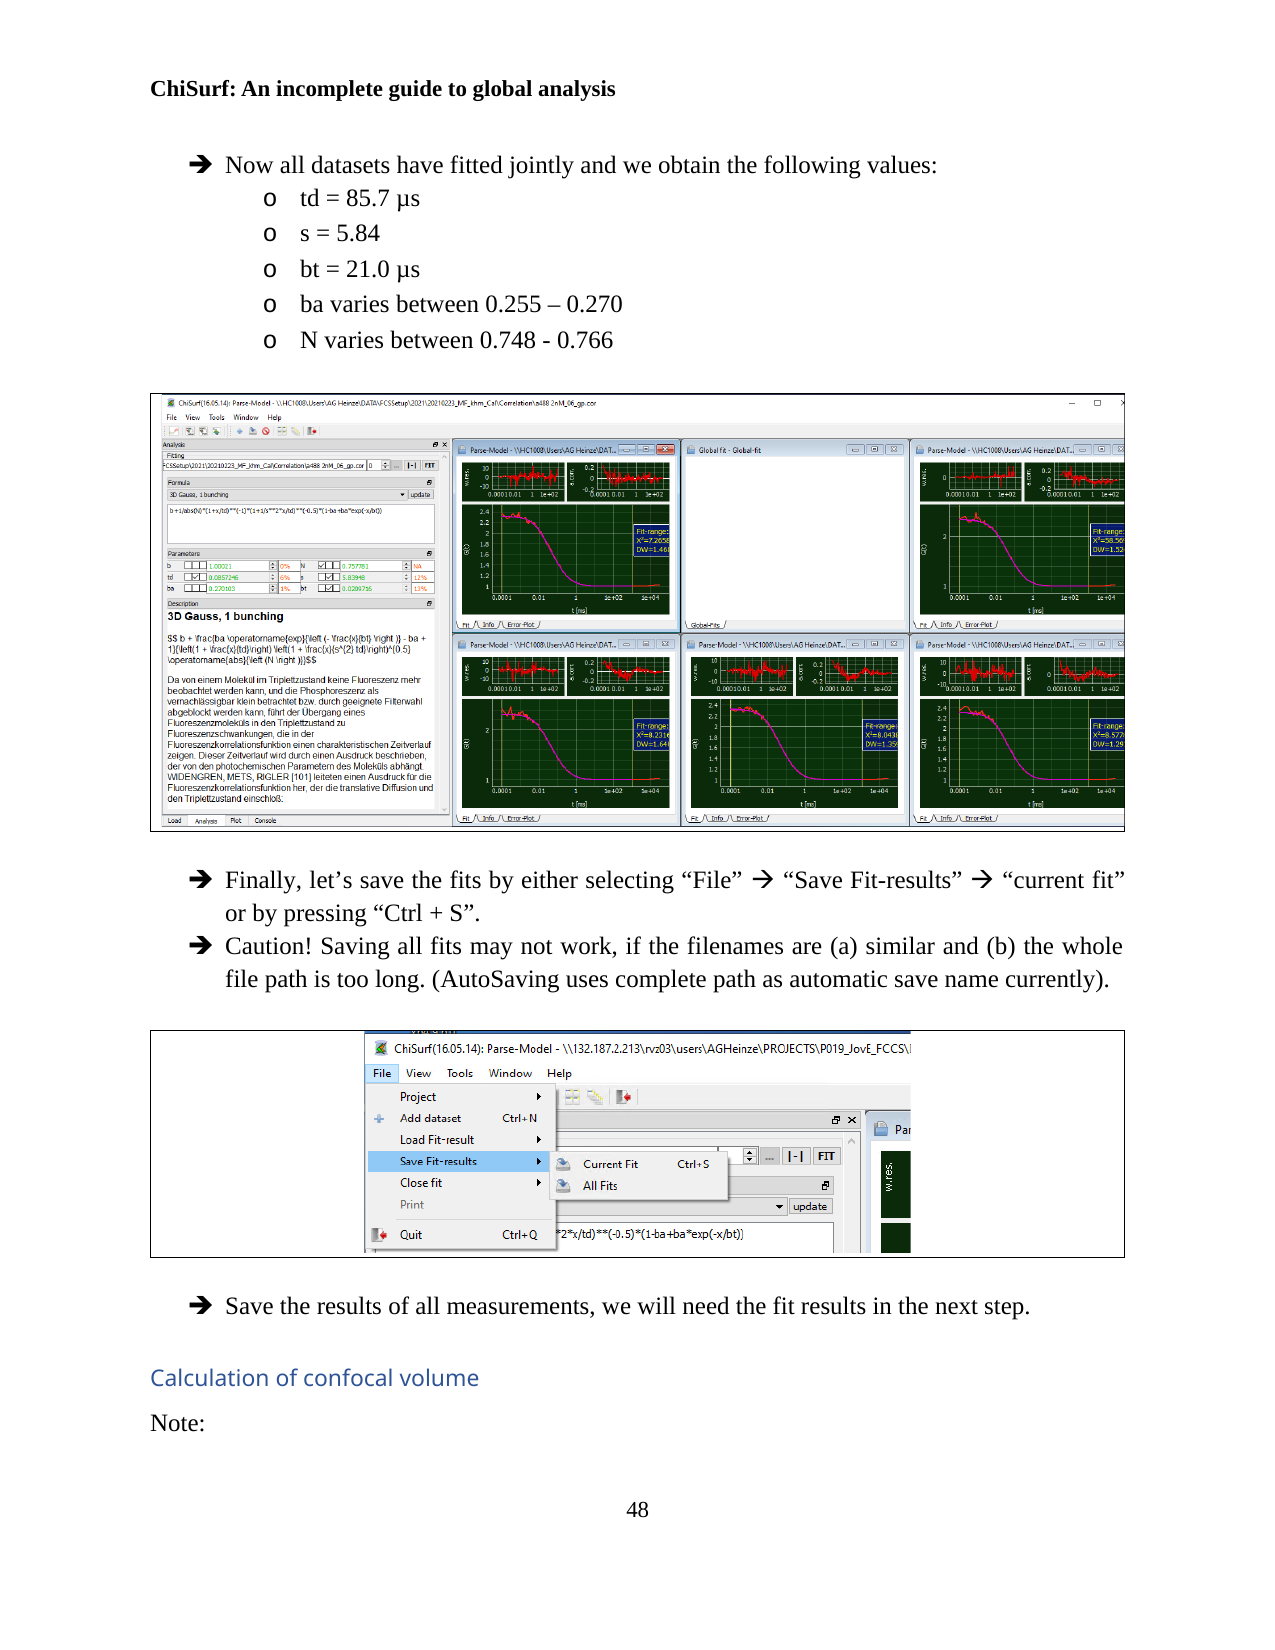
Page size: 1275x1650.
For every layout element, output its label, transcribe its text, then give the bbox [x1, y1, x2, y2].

table_header [151, 394, 1124, 831]
list ba varies between 0.255 – 0.270 [262, 289, 1125, 320]
list N varies between 0.748 - 0.766 [262, 325, 1125, 356]
list Caution! Saving all fits may not work, if the filenames are (a) similar and (b) the whole file path is too long. (AutoSaving uses complete path as automatic save name currently). [187, 931, 1125, 993]
list s = 5.84 [262, 218, 1125, 249]
list Save the results of all measurements, we will need the fit results in the next step. [187, 1291, 1125, 1320]
list Now all datasets have fitted jointly and we obtain the following values: [187, 150, 1125, 179]
list bt = 21.0 µs [262, 254, 1125, 285]
text Note: [150, 1408, 1125, 1437]
table_header [151, 1031, 1124, 1257]
picture [364, 1031, 911, 1253]
list td = 85.7 µs [262, 183, 1125, 214]
list Finally, let’s save the fits by either selecting “File” “Save Fit-results” “current fit” or by pressing “Ctrl + S”. [187, 865, 1125, 927]
subtitle Calculation of confocal volume [150, 1361, 1125, 1393]
picture [161, 394, 1125, 827]
